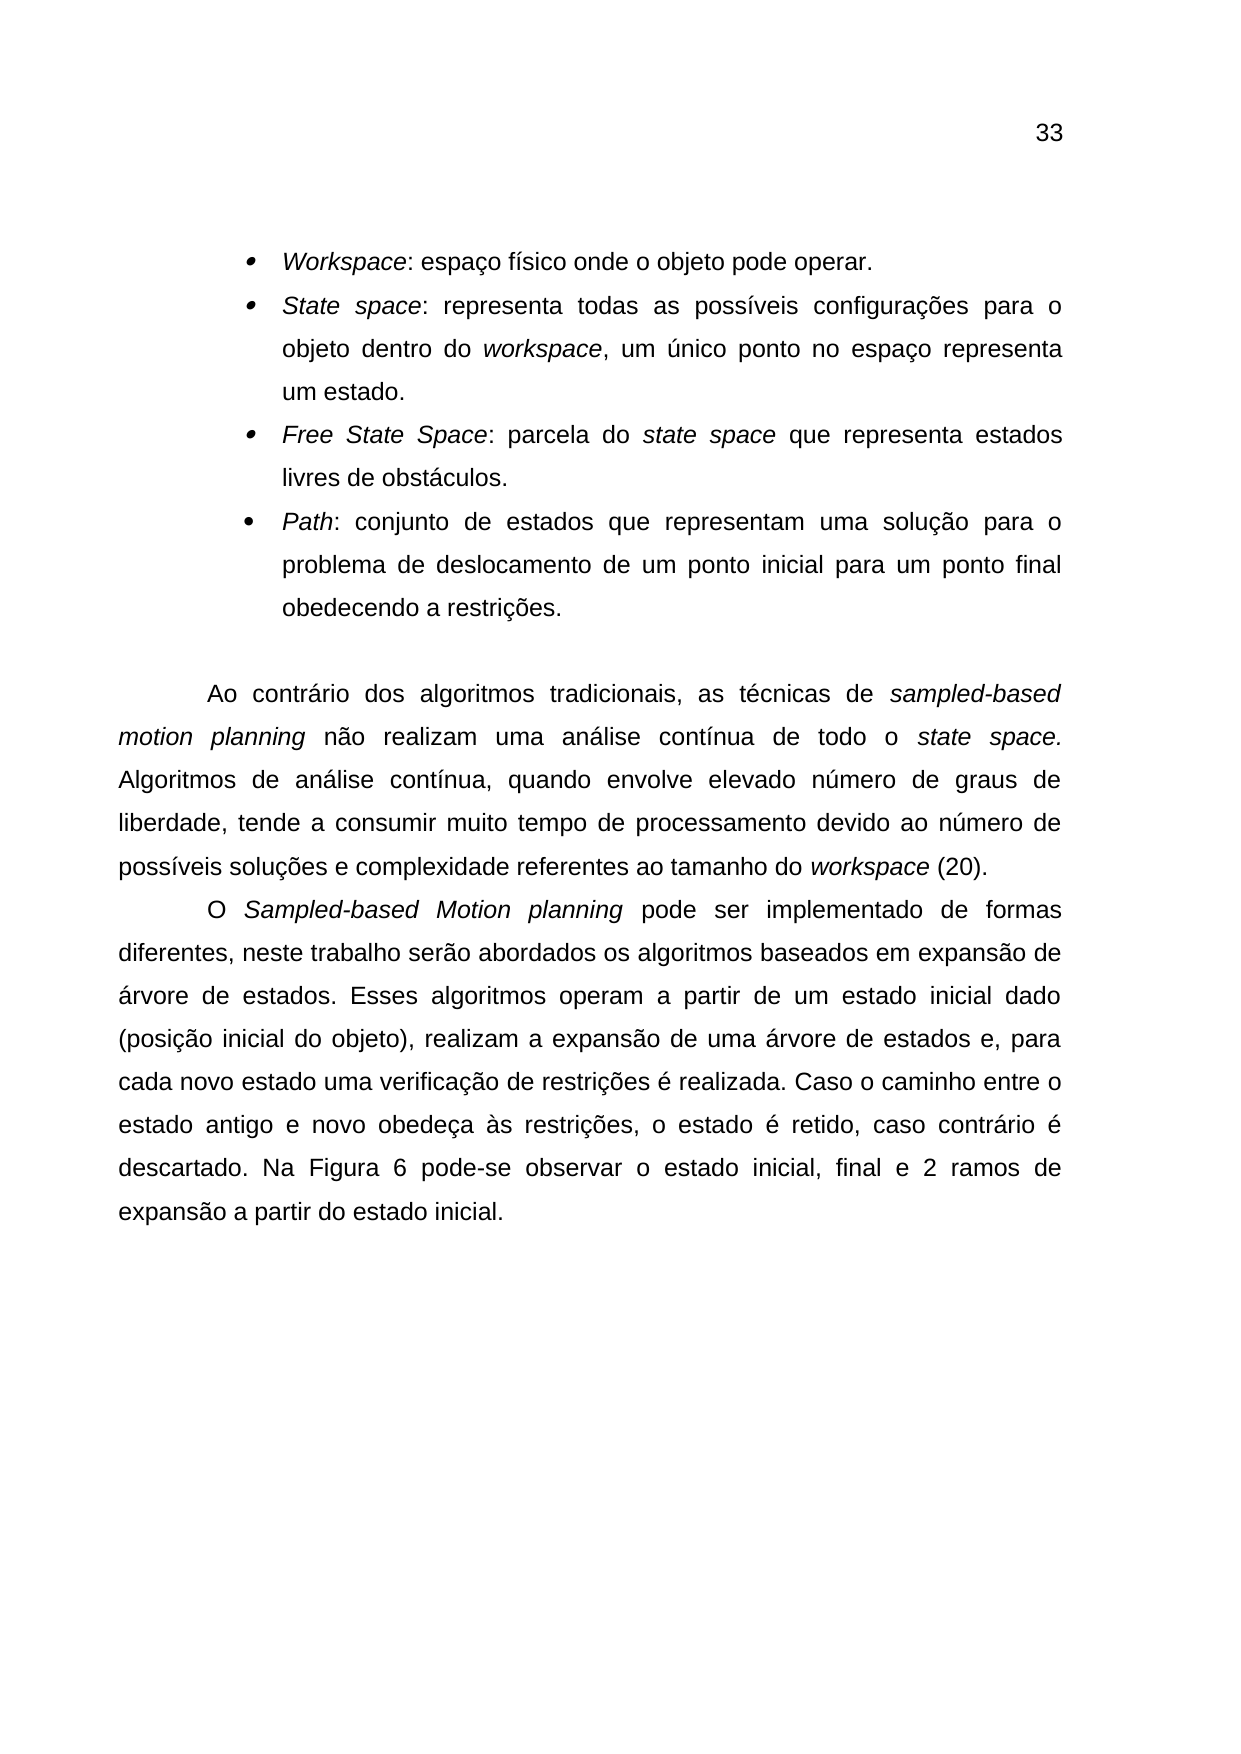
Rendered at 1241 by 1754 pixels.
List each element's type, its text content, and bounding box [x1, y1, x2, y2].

text Ao contrário dos algoritmos tradicionais, as técnicas de sampled-based motion planning não realizam uma análise contínua de todo o state space. Algoritmos de análise contínua, quando envolve elevado número de graus de liberdade, tende a consumir muito tempo de processamento devido ao número de possíveis soluções e complexidade referentes ao tamanho do workspace . [118, 679, 1063, 880]
list Workspace: espaço físico onde o objeto pode operar. [244, 247, 1063, 276]
list Path: conjunto de estados que representam uma solução para o problema de deslocamento de um ponto inicial para um ponto final obedecendo a restrições. [244, 506, 1063, 622]
text O Sampled-based Motion planning pode ser implementado de formas diferentes, neste trabalho serão abordados os algoritmos baseados em expansão de árvore de estados. Esses algoritmos operam a partir de um estado inicial dado (posição inicial do objeto), realizam a expansão de uma árvore de estados e, para cada novo estado uma verificação de restrições é realizada. Caso o caminho entre o estado antigo e novo obedeça às restrições, o estado é retido, caso contrário é descartado. Na Figura 6 pode-se observar o estado inicial, final e 2 ramos de expansão a partir do estado inicial. [118, 895, 1063, 1225]
list Free State Space: parcela do state space que representa estados livres de obstáculos. [244, 420, 1063, 492]
list State space: representa todas as possíveis configurações para o objeto dentro do workspace, um único ponto no espaço representa um estado. [244, 291, 1063, 406]
